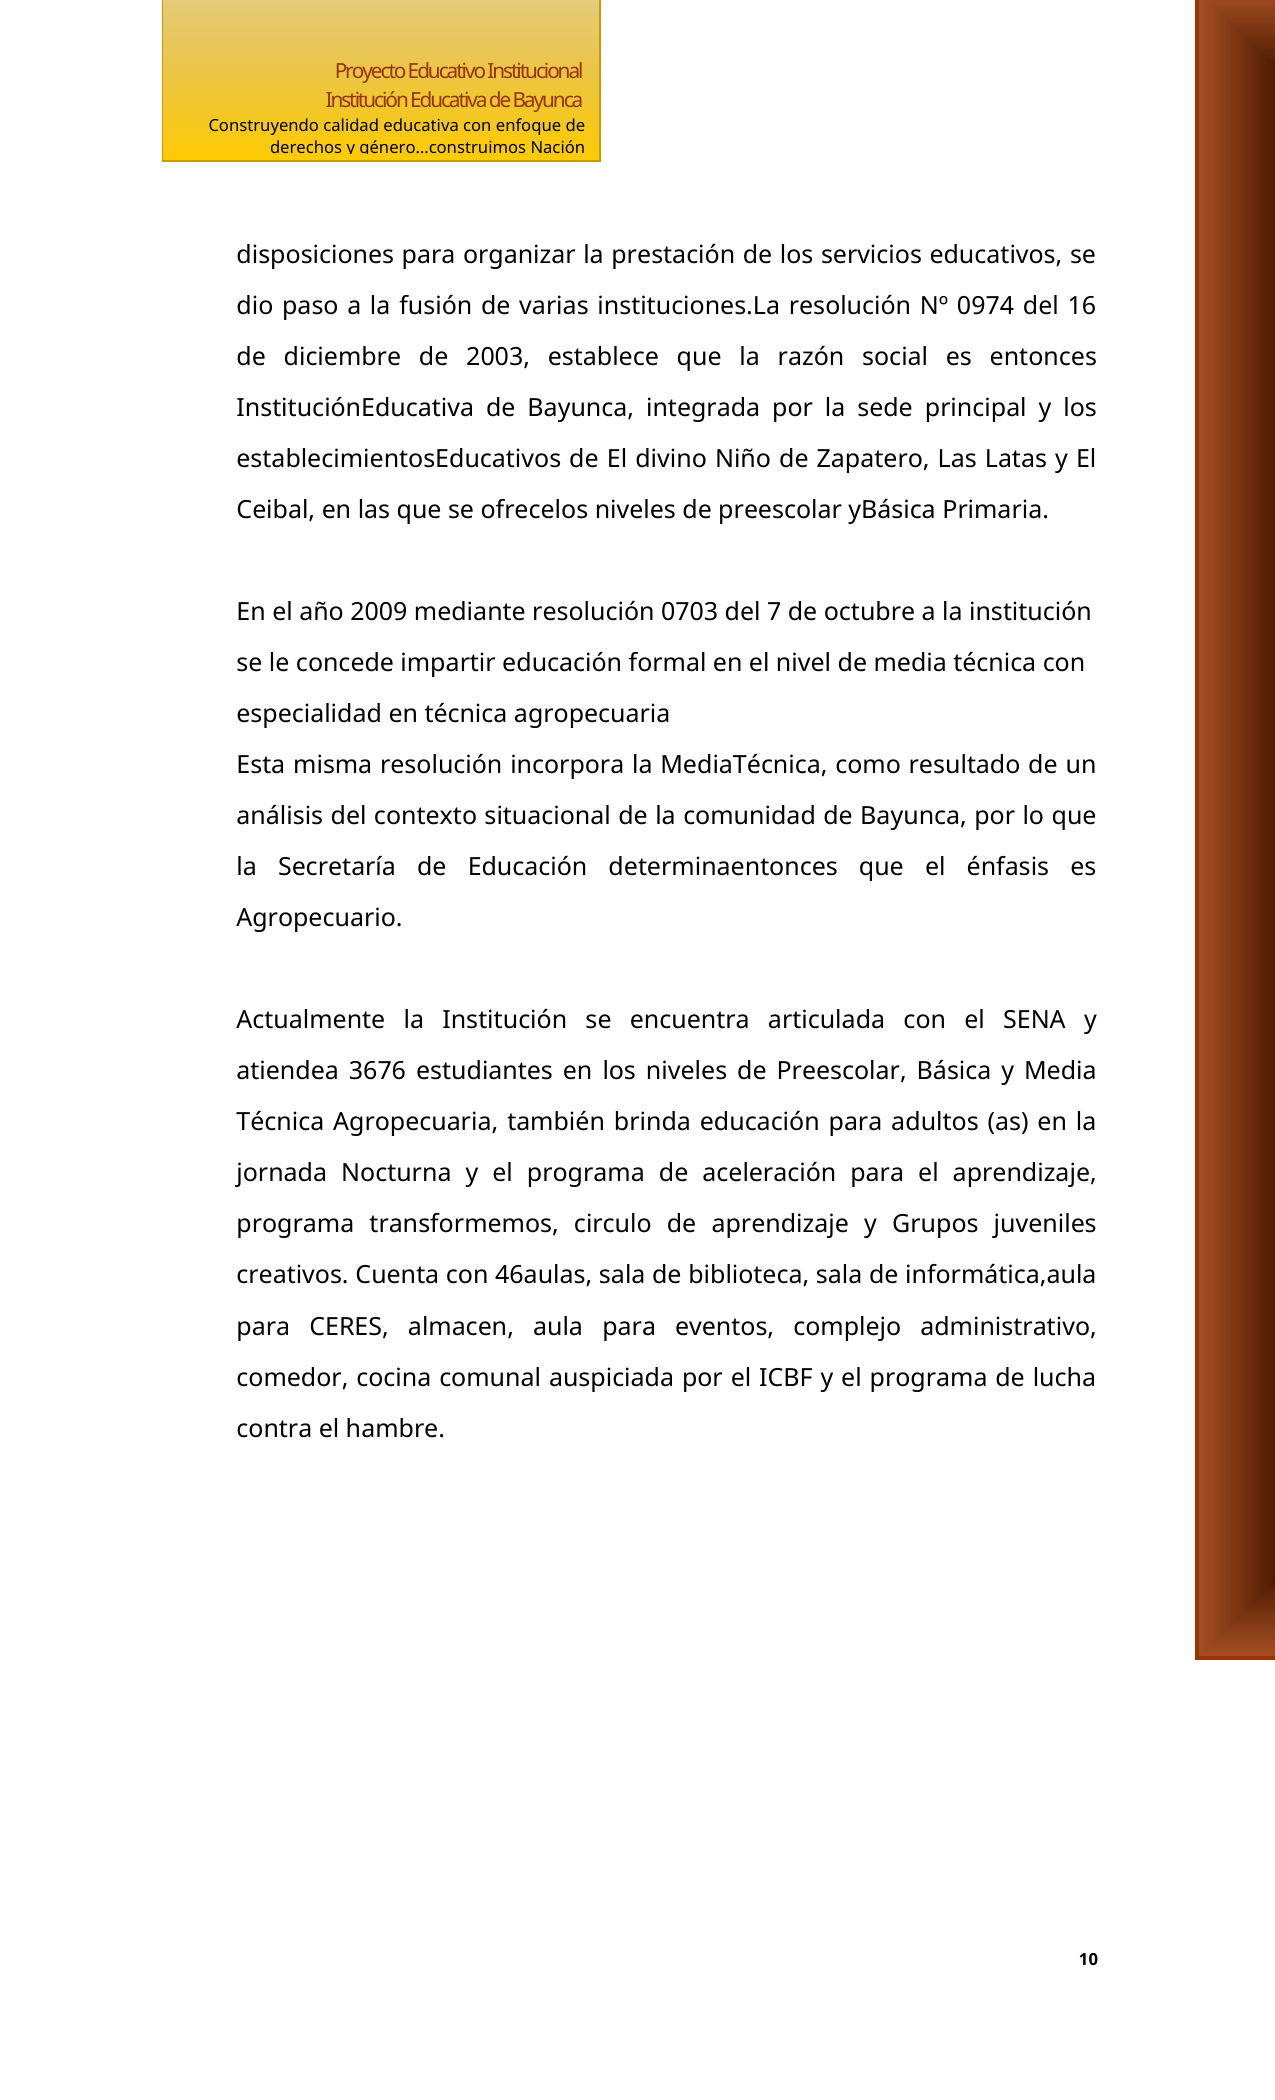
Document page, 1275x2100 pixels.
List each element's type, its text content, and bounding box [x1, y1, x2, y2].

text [236, 236, 1098, 526]
text Esta misma resolución incorpora , como resultado de un análisis del contexto situacional de la comunidad de Bayunca, por lo que de Educación determinaentonces que el énfasis es Agropecuario. [236, 747, 1098, 934]
text En el año 2009 mediante resolución 0703 del 7 de octubre a la institución se le concede impartir educación formal en el nivel de media técnica con especialidad en técnica agropecuaria [236, 593, 1098, 730]
text Actualmente se encuentra articulada con el SENA y atiendea 3676 estudiantes en los niveles de Preescolar, Básica y Media Técnica Agropecuaria, también brinda educación para adultos (as) en la jornada Nocturna y el programa de aceleración para el aprendizaje, programa transformemos, circulo de aprendizaje y Grupos juveniles creativos. Cuenta con 46aulas, sala de biblioteca, sala de informática,aula para CERES, almacen, aula para eventos, complejo administrativo, comedor, cocina comunal auspiciada por el ICBF y el programa de lucha contra el hambre. [236, 1002, 1098, 1444]
